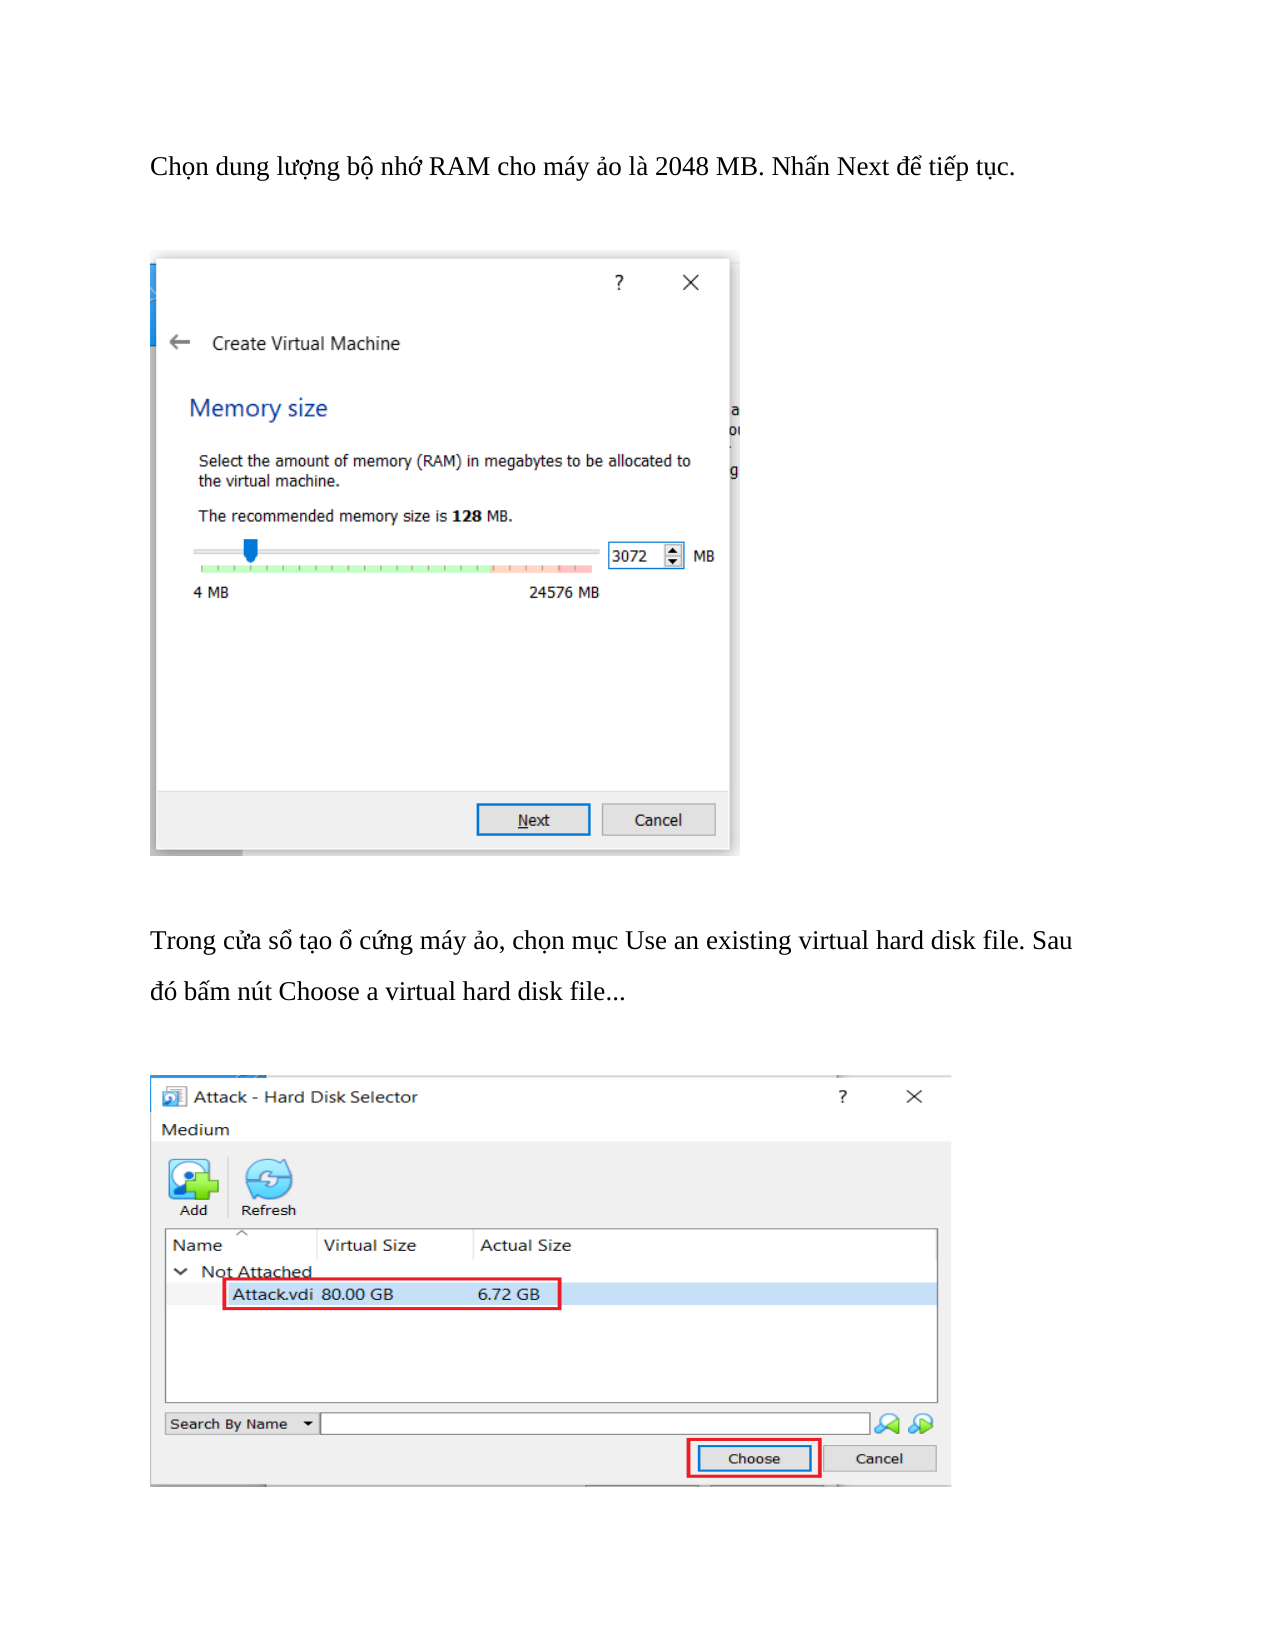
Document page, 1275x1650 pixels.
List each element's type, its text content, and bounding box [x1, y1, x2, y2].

picture [150, 1075, 952, 1487]
text Trong cửa sổ tạo ổ cứng máy ảo, chọn mục Use an existing virtual hard disk file. Sau [150, 924, 1125, 956]
text Chọn dung lượng bộ nhớ RAM cho máy ảo là 2048 MB. Nhấn Next để tiếp tục. [150, 150, 1125, 181]
picture [150, 250, 740, 856]
text đó bấm nút Choose a virtual hard disk file... [150, 975, 1125, 1006]
